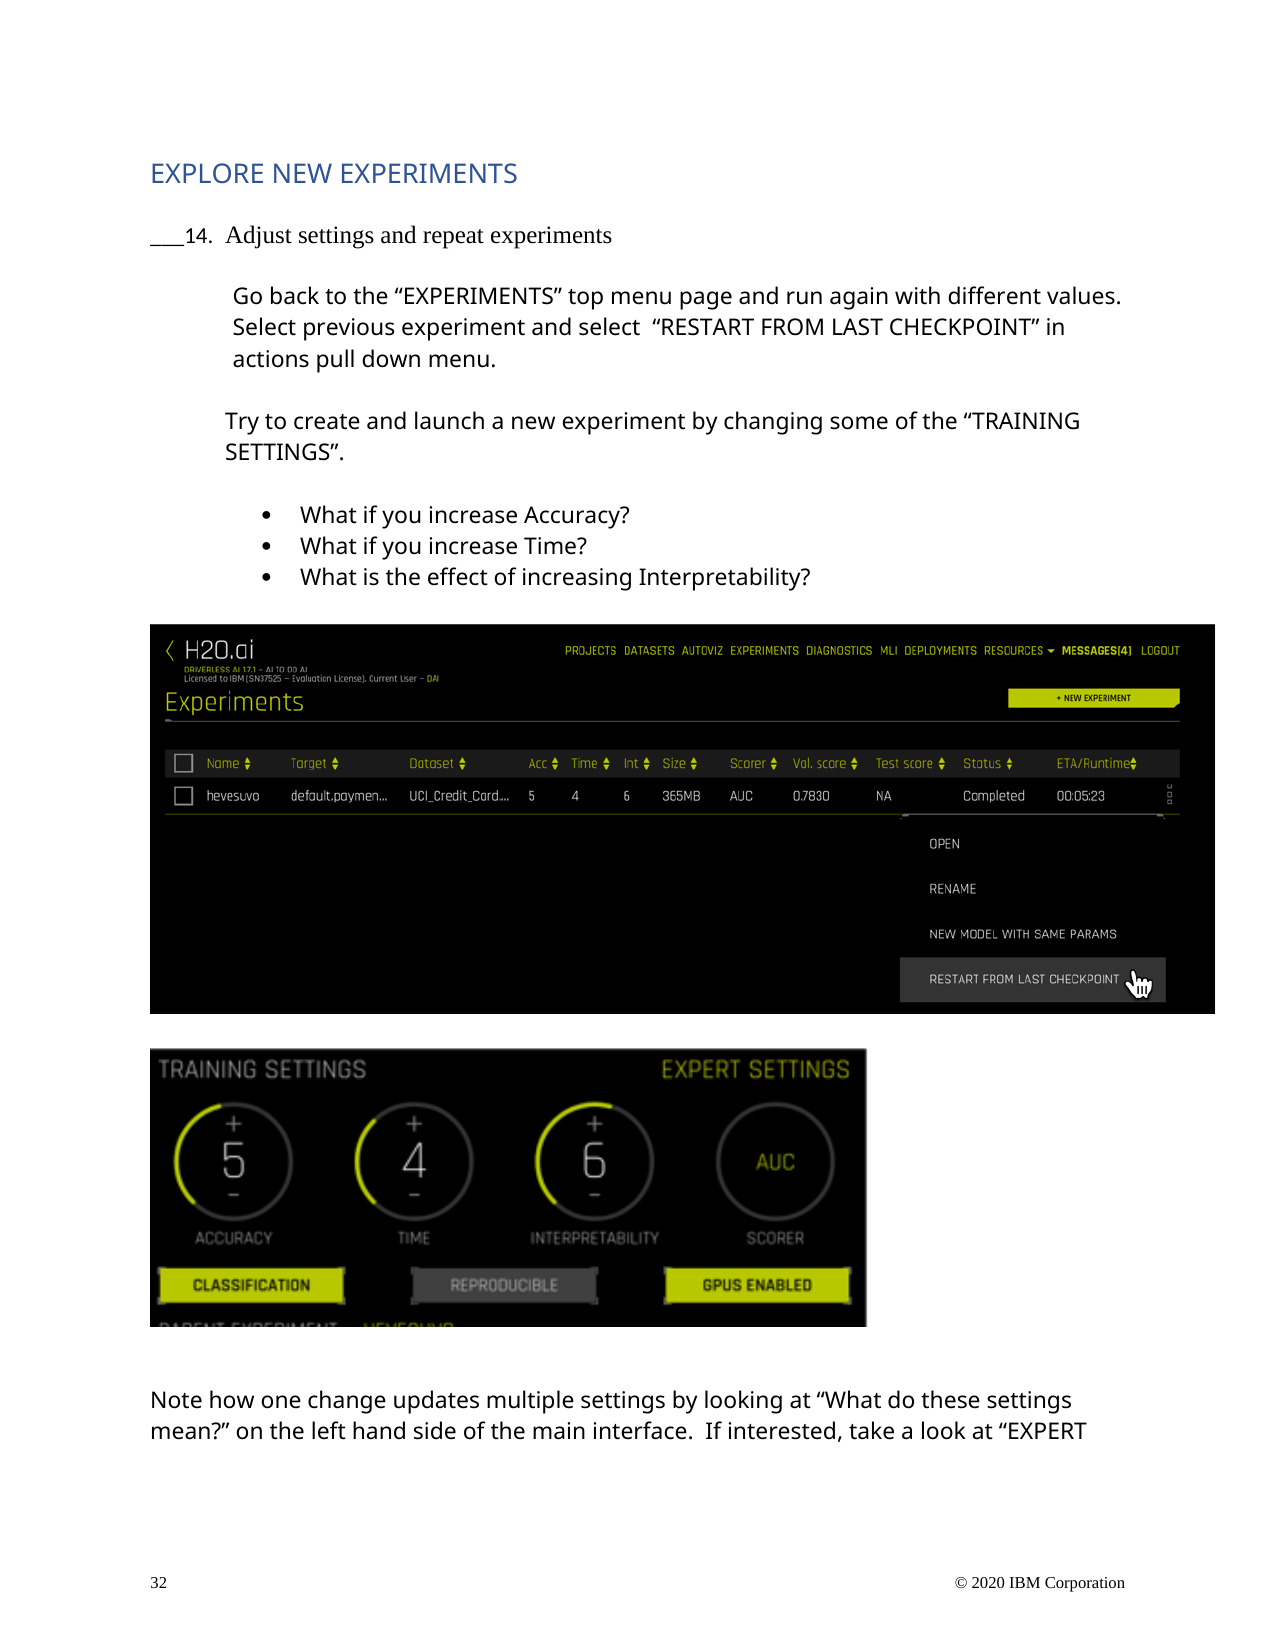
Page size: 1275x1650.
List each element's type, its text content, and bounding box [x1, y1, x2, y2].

list What if you increase Time? [262, 530, 1125, 561]
list What is the effect of increasing Interpretability? [262, 561, 1125, 593]
text Try to create and launch a new experiment by changing some of the “TRAINING SETTINGS”. [225, 405, 1125, 468]
list Go back to the “EXPERIMENTS” top menu page and run again with different values. Select previous experiment and select “RESTART FROM LAST CHECKPOINT” in actions pull down menu. [232, 280, 1125, 374]
text Adjust settings and repeat experiments [150, 220, 1138, 249]
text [150, 1384, 1125, 1446]
list What if you increase Accuracy? [262, 499, 1125, 530]
picture [150, 1047, 869, 1327]
subtitle EXPLORE NEW EXPERIMENTS [150, 154, 1125, 191]
picture [150, 623, 1216, 1014]
